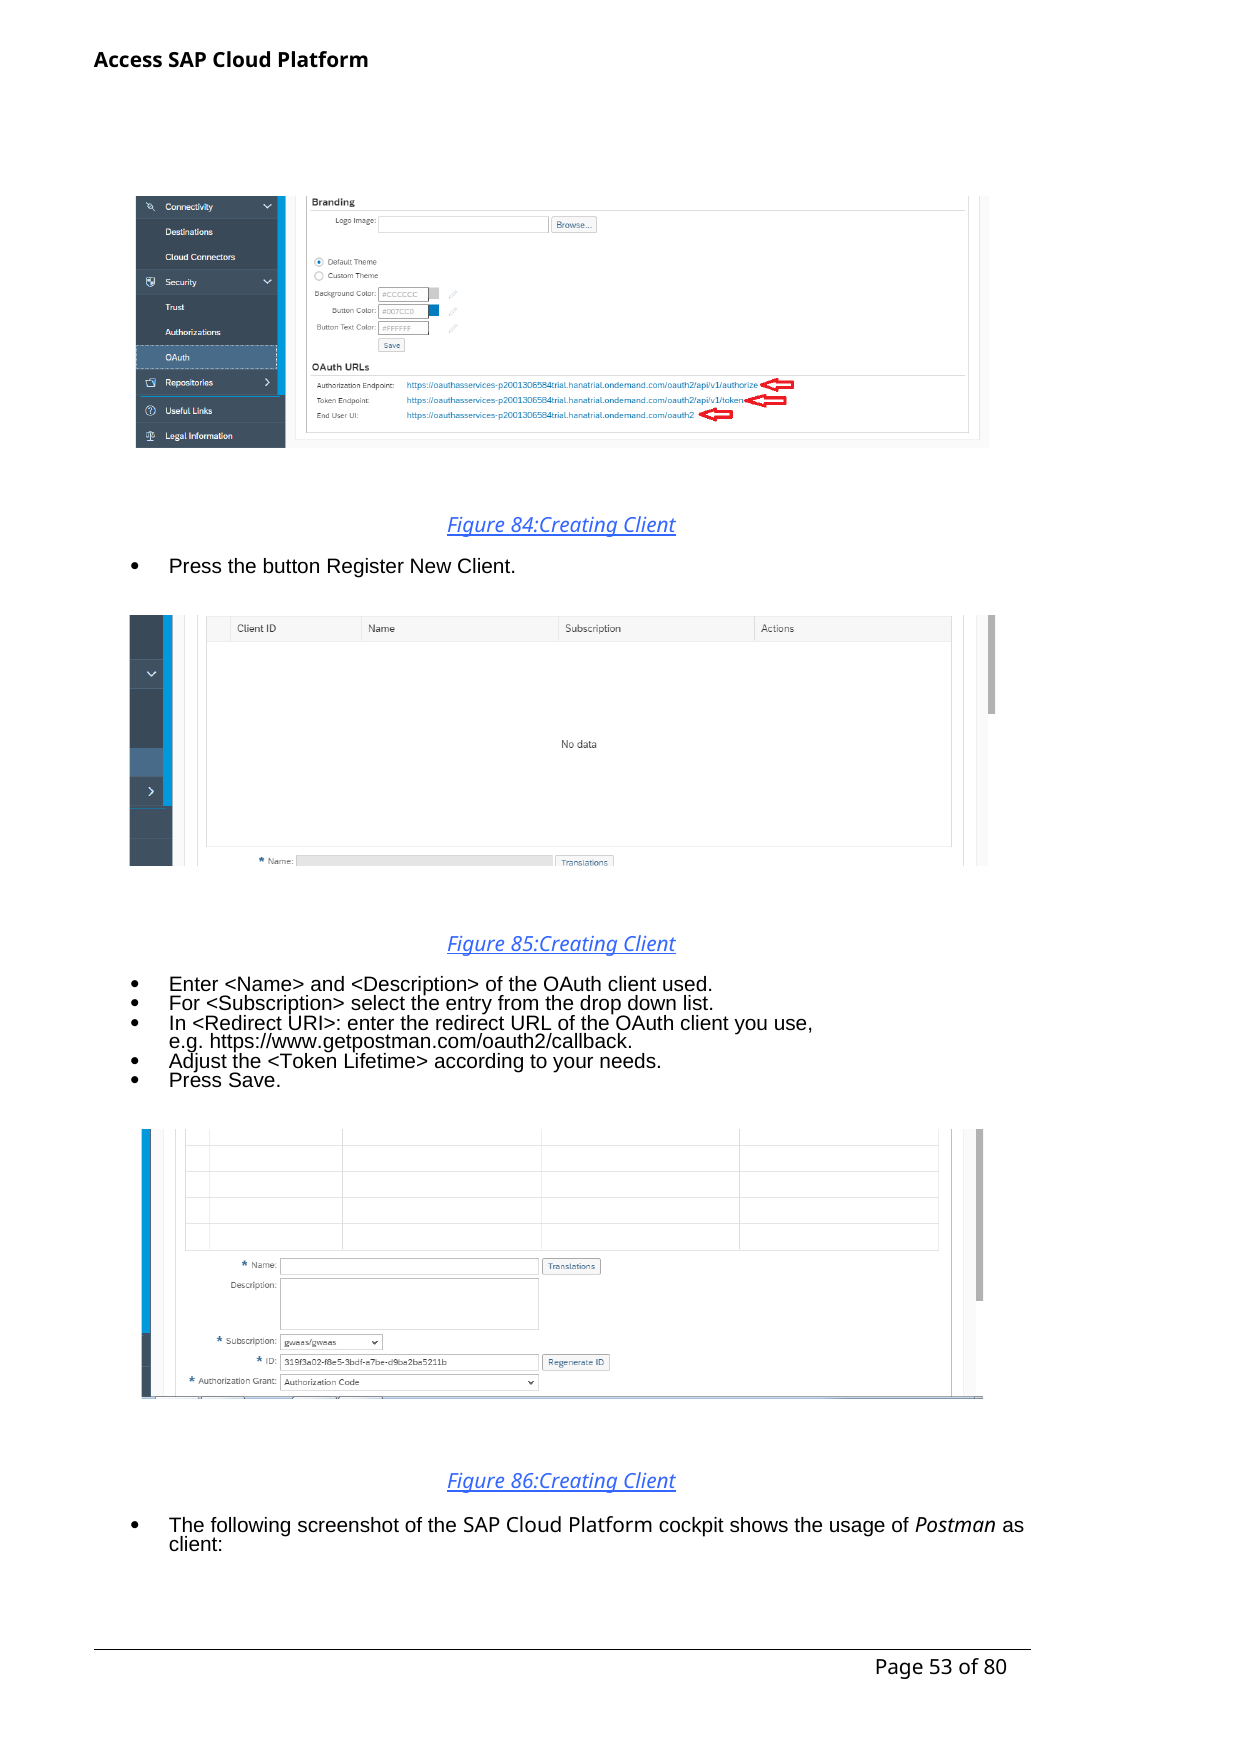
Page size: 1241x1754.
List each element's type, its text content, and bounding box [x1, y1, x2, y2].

list In <Redirect URI>: enter the redirect URL of the OAuth client you use, e.g. https://www.getpostman.com/oauth2/callback. [131, 1014, 1031, 1053]
list Press Save. [131, 1072, 1031, 1091]
list Enter <Name> and <Description> of the OAuth client used. [131, 976, 1031, 995]
picture [129, 615, 996, 866]
list Adjust the <Token Lifetime> according to your needs. [131, 1053, 1031, 1072]
list The following screenshot of the SAP Cloud Platform cockpit shows the usage of Postman as client: [131, 1514, 1031, 1556]
picture [135, 196, 989, 448]
picture [141, 1129, 984, 1399]
list Press the button Register New Client. [131, 558, 1031, 577]
list For <Subscription> select the entry from the drop down list. [131, 995, 1031, 1014]
